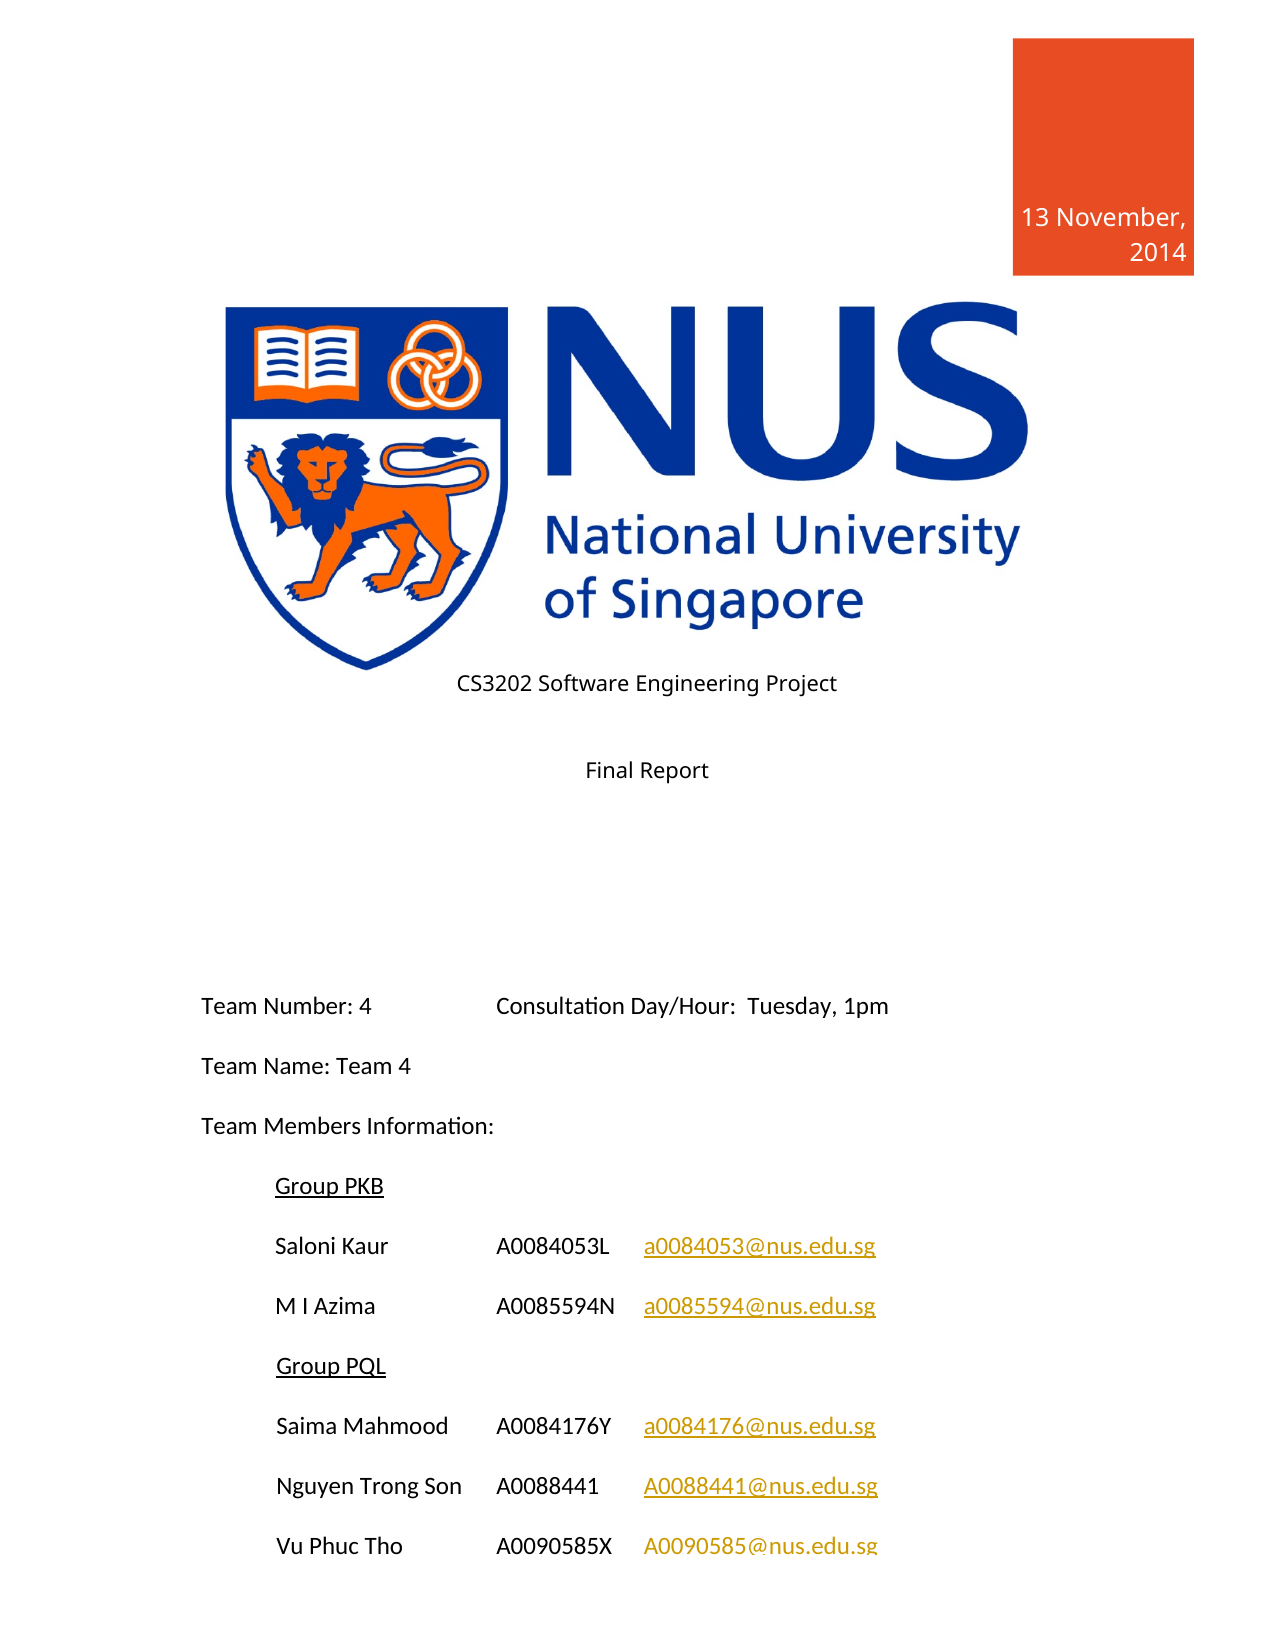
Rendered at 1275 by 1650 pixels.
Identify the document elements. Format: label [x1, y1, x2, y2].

picture [225, 301, 1031, 672]
